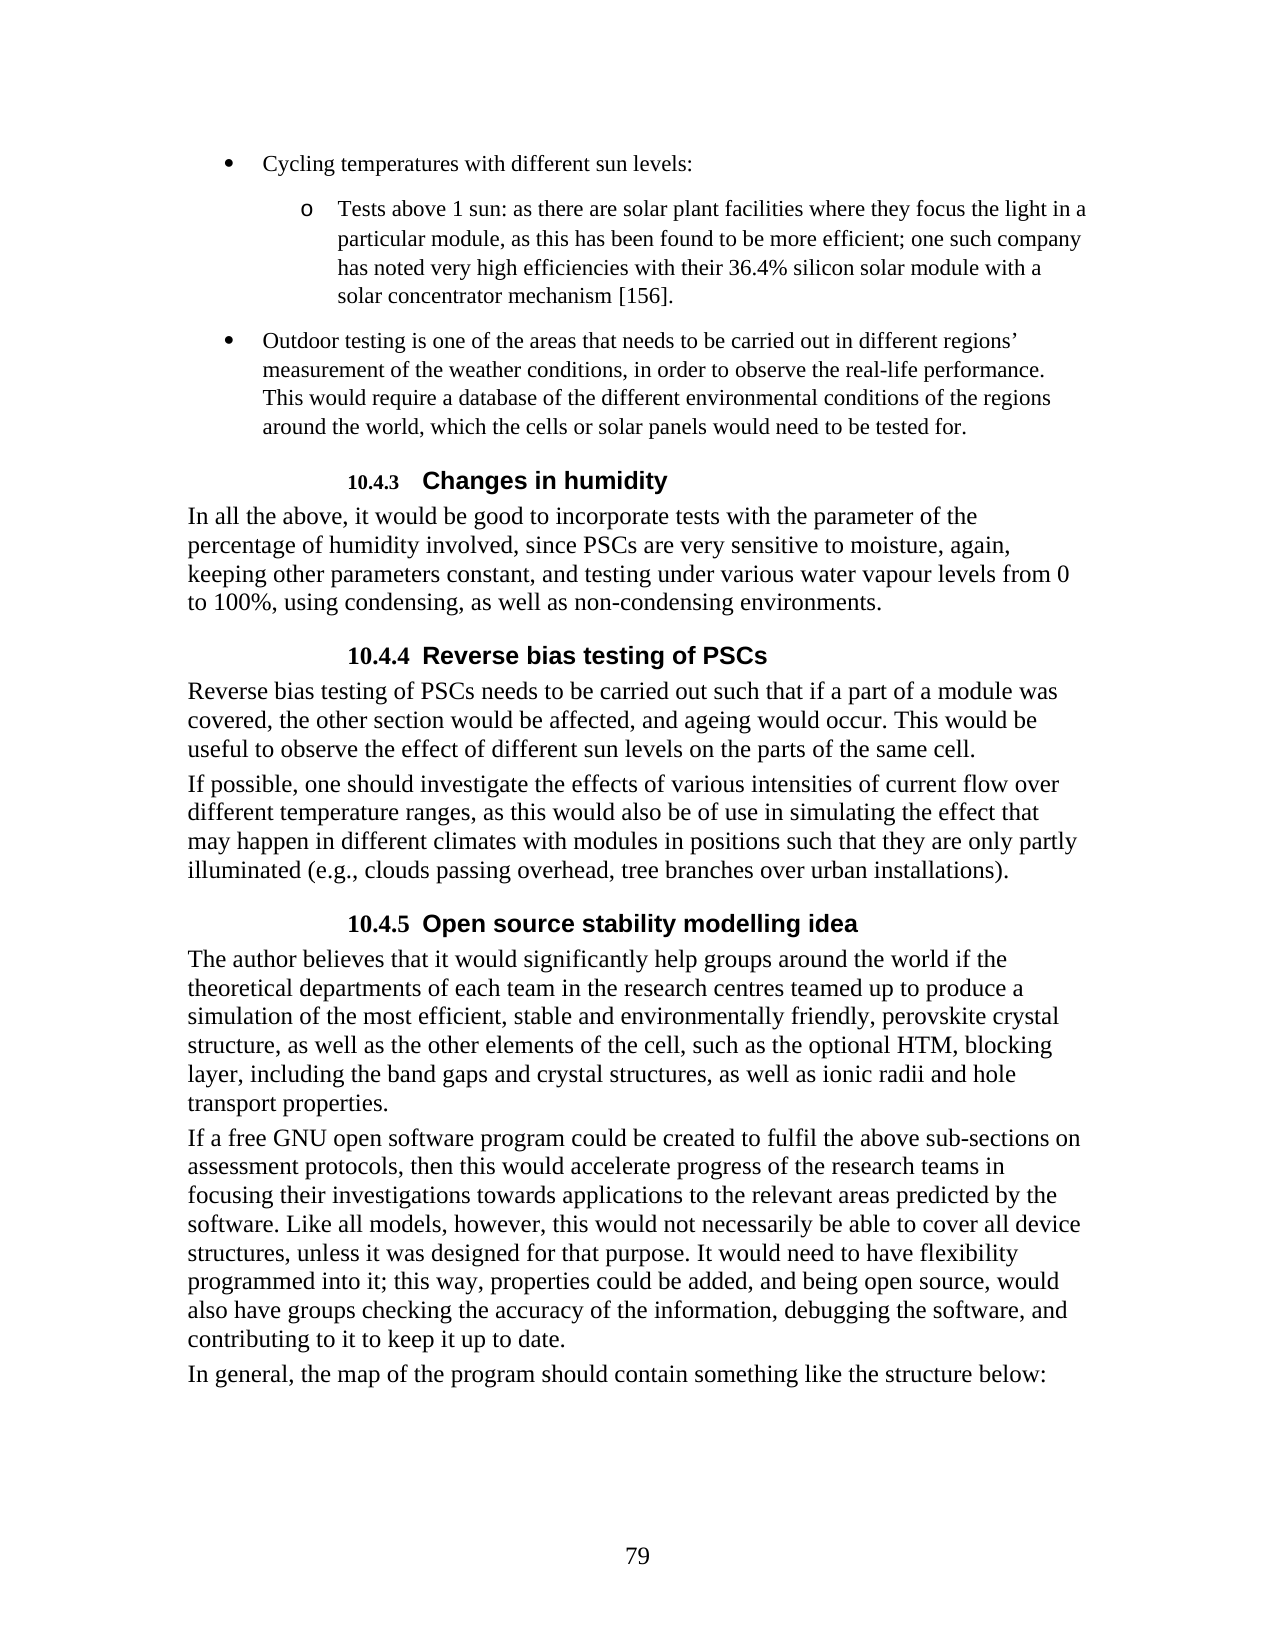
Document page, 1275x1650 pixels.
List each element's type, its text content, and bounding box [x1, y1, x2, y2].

list Tests above 1 sun: as there are solar plant facilities where they focus the light in a particular module, as this has been found to be more efficient; one such company has noted very high efficiencies with their 36.4% silicon solar module with a solar concentrator mechanism [156]. [300, 195, 1087, 309]
text The author believes that it would significantly help groups around the world if the theoretical departments of each team in the research centres teamed up to produce a simulation of the most efficient, stable and environmentally friendly, perovskite crystal structure, as well as the other elements of the cell, such as the optional HTM, blocking layer, including the band gaps and crystal structures, as well as ionic radii and hole transport properties. [187, 944, 1087, 1116]
text Reverse bias testing of PSCs needs to be carried out such that if a part of a module was covered, the other section would be affected, and ageing would occur. This would be useful to observe the effect of different sun levels on the parts of the same cell. [187, 676, 1087, 762]
list Cycling temperatures with different sun levels: [225, 150, 1087, 176]
text In general, the map of the program should contain something like the structure below: [187, 1359, 1087, 1388]
text If a free GNU open software program could be created to fulfil the above sub-sections on assessment protocols, then this would accelerate progress of the research teams in focusing their investigations towards applications to the relevant areas predicted by the software. Like all models, however, this would not necessarily be able to cover all device structures, unless it was designed for that purpose. It would need to have flexibility programmed into it; this way, properties could be added, and being open source, would also have groups checking the accuracy of the information, debugging the software, and contributing to it to keep it up to date. [187, 1123, 1087, 1353]
subtitle Changes in humidity [347, 466, 1087, 495]
subtitle Reverse bias testing of PSCs [347, 641, 1087, 670]
text If possible, one should investigate the effects of various intensities of current flow over different temperature ranges, as this would also be of use in simulating the effect that may happen in different climates with modules in positions such that they are only partly illuminated (e.g., clouds passing overhead, tree branches over urban installations). [187, 769, 1087, 884]
text In all the above, it would be good to incorporate tests with the parameter of the percentage of humidity involved, since PSCs are very sensitive to moisture, again, keeping other parameters constant, and testing under various water vapour levels from 0 to 100%, using condensing, as well as non-condensing environments. [187, 501, 1087, 616]
subtitle Open source stability modelling idea [347, 909, 1087, 938]
list Outdoor testing is one of the areas that needs to be carried out in different regions’ measurement of the weather conditions, in order to observe the real-life performance. This would require a database of the different environmental conditions of the regions around the world, which the cells or solar panels would need to be tested for. [225, 327, 1087, 439]
